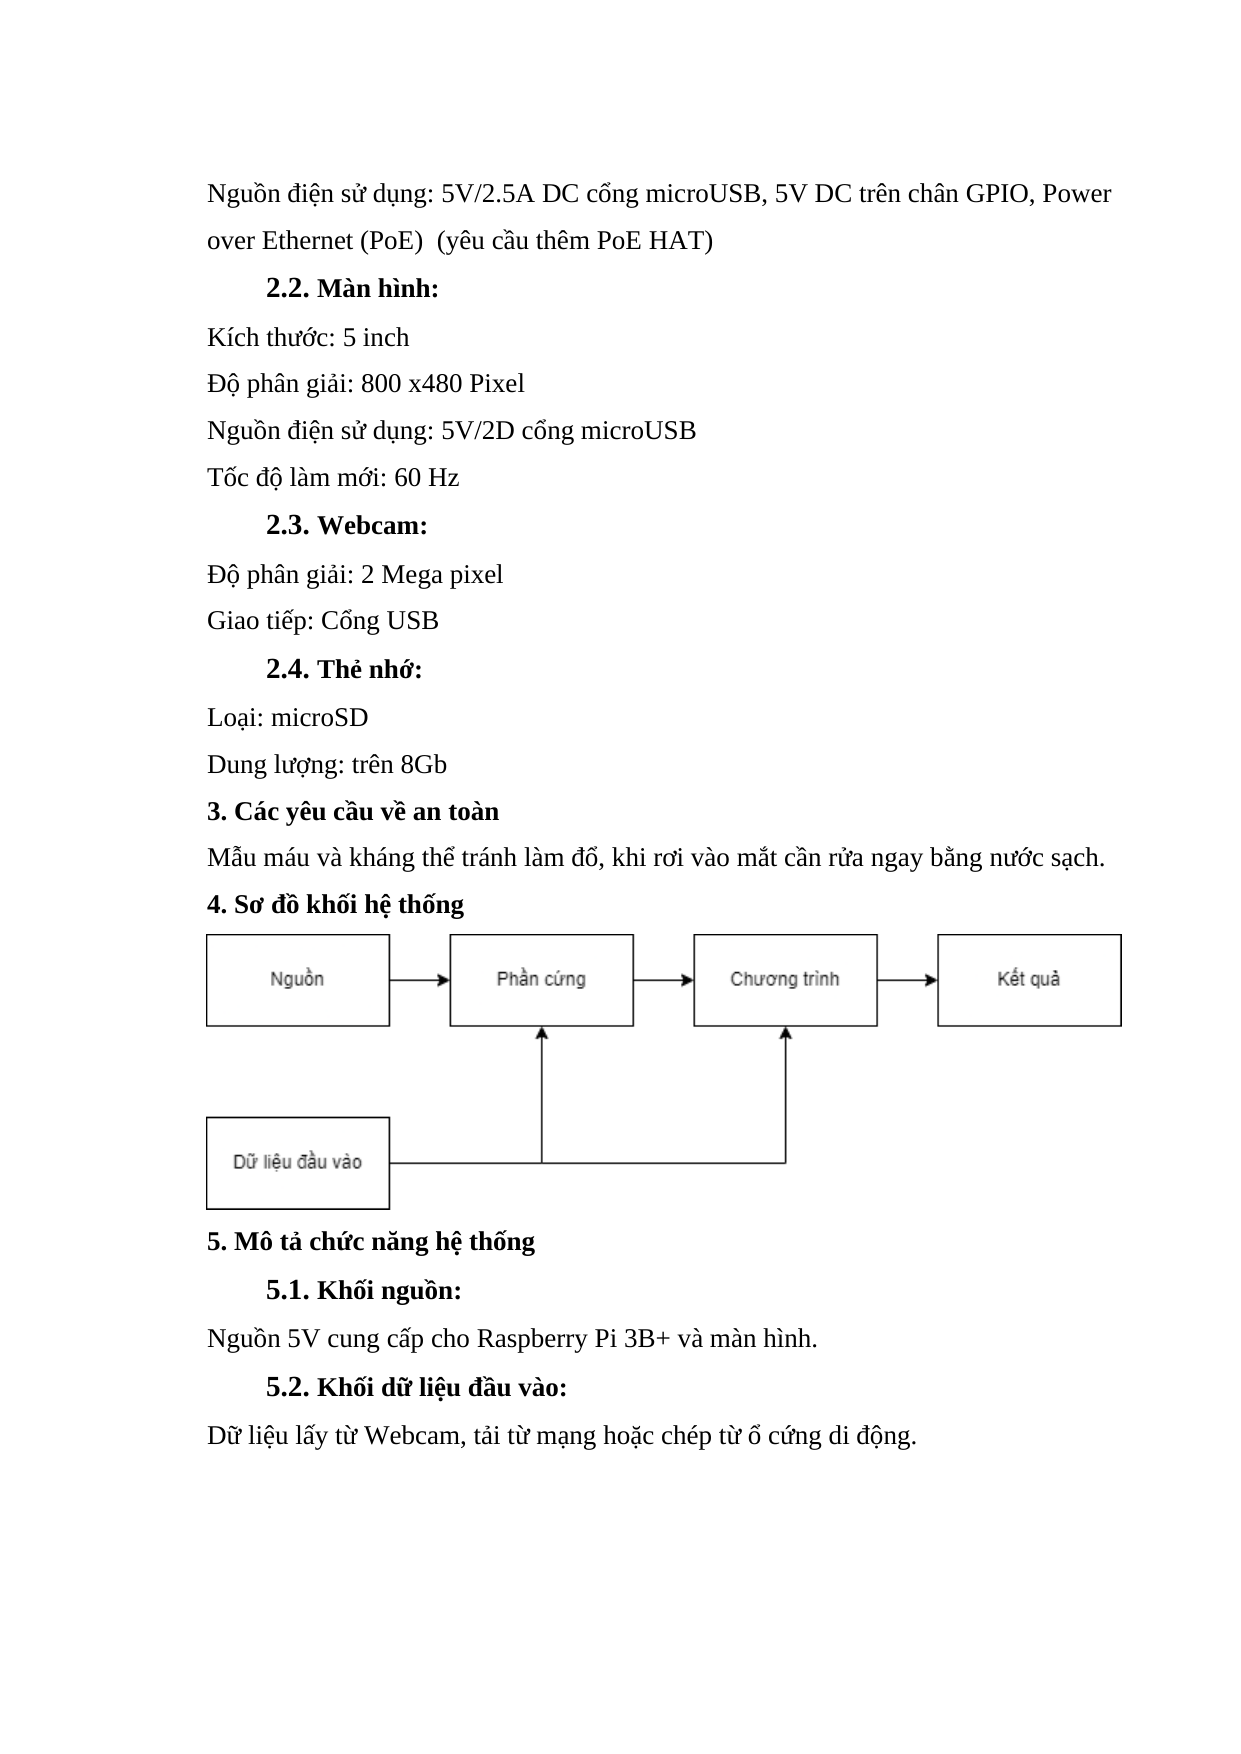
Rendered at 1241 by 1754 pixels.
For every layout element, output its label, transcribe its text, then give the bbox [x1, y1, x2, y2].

text Nguồn điện sử dụng: 5V/2.5A DC cổng microUSB, 5V DC trên chân GPIO, Power over Ethernet (PoE) (yêu cầu thêm PoE HAT) [207, 177, 1122, 255]
subtitle Sơ đồ khối hệ thống [207, 888, 1122, 919]
picture [206, 934, 1122, 1210]
subtitle Các yêu cầu về an toàn [207, 795, 1122, 826]
subtitle Khối dữ liệu đầu vào: [266, 1369, 1122, 1403]
text Nguồn điện sử dụng: 5V/2D cổng microUSB [207, 414, 1122, 445]
text Dung lượng: trên 8Gb [207, 748, 1122, 779]
text Dữ liệu lấy từ Webcam, tải từ mạng hoặc chép từ ổ cứng di động. [207, 1419, 1122, 1451]
text Nguồn 5V cung cấp cho Raspberry Pi 3B+ và màn hình. [207, 1322, 1122, 1353]
text Tốc độ làm mới: 60 Hz [207, 461, 1122, 492]
text Giao tiếp: Cổng USB [207, 604, 1122, 636]
subtitle Màn hình: [266, 271, 1122, 304]
subtitle Webcam: [266, 507, 1122, 541]
text Kích thước: 5 inch [207, 321, 1122, 352]
text Độ phân giải: 800 x480 Pixel [207, 367, 1122, 399]
text Loại: microSD [207, 701, 1122, 733]
subtitle Mô tả chức năng hệ thống [207, 1225, 1122, 1257]
text Độ phân giải: 2 Mega pixel [207, 558, 1122, 589]
subtitle Thẻ nhớ: [266, 651, 1122, 685]
text Mẫu máu và kháng thể tránh làm đổ, khi rơi vào mắt cần rửa ngay bằng nước sạch. [207, 841, 1122, 873]
subtitle Khối nguồn: [266, 1272, 1122, 1306]
